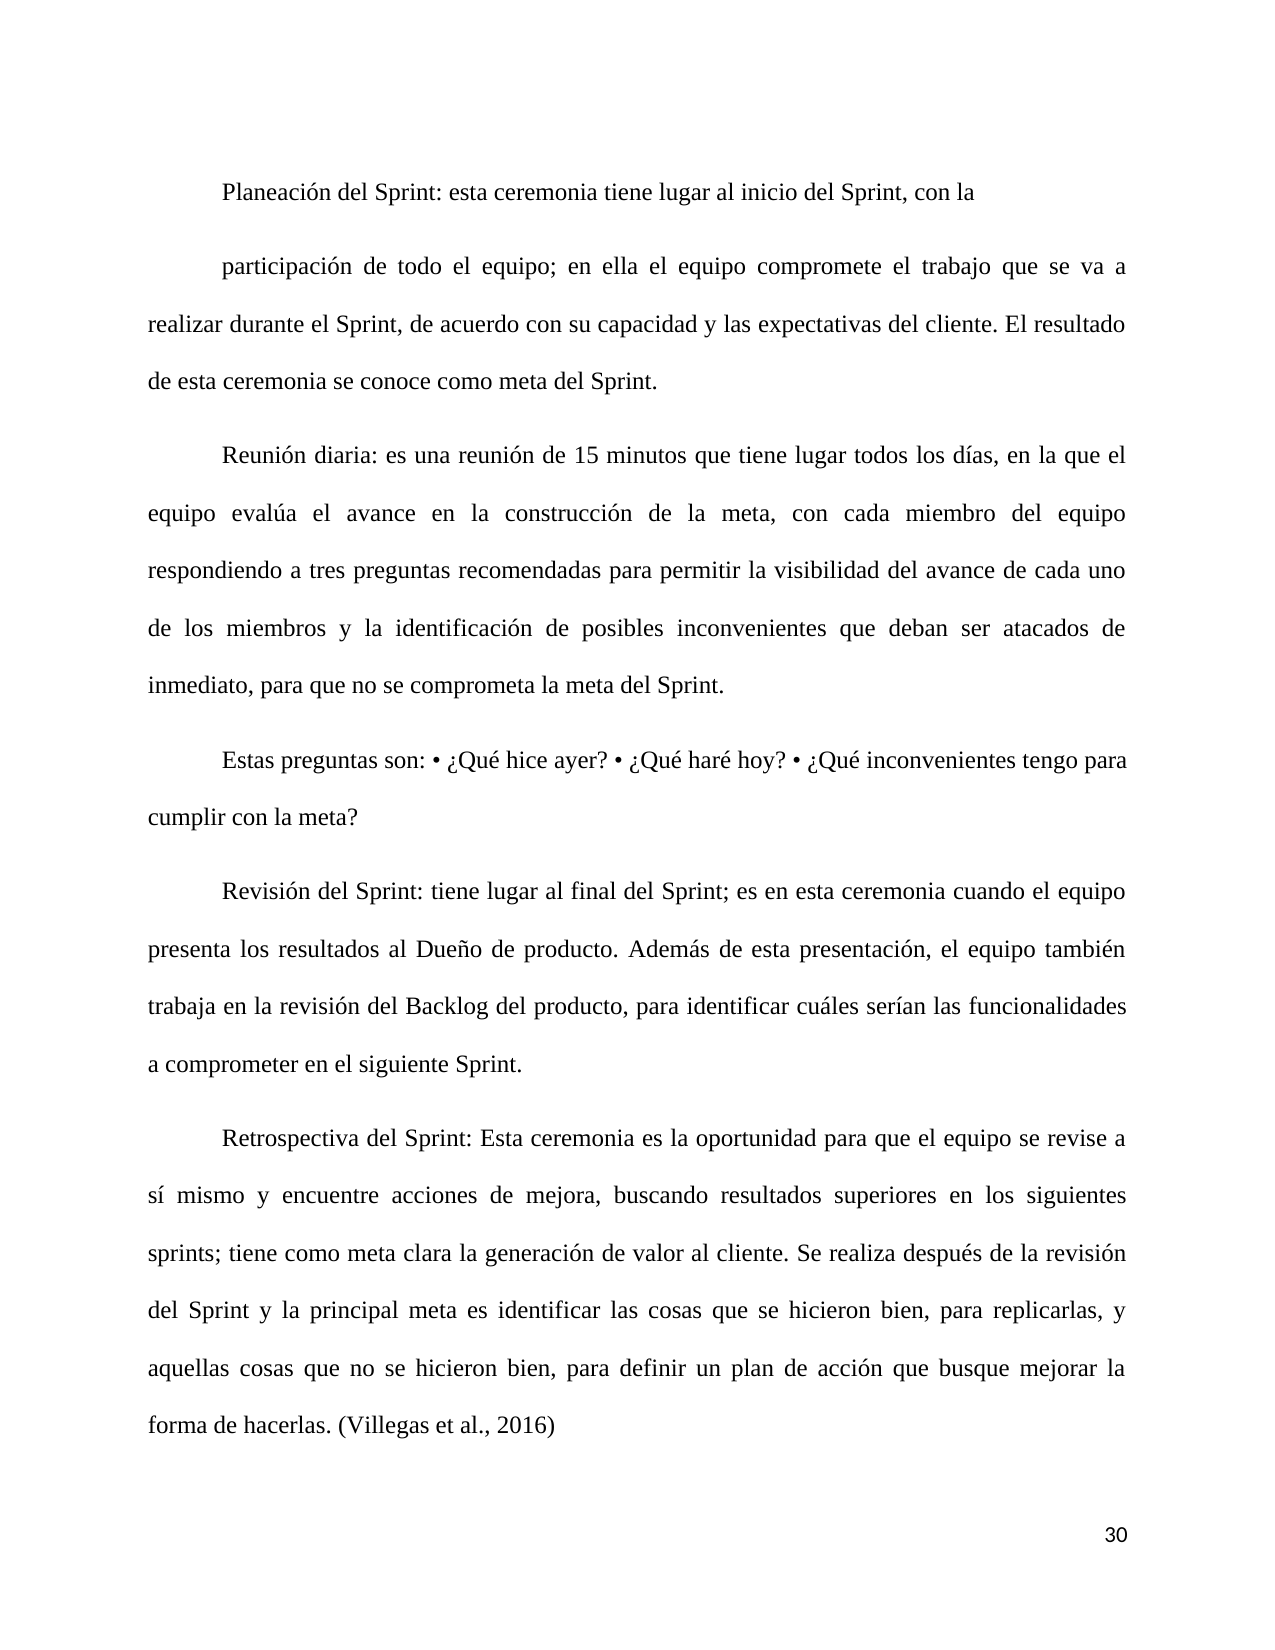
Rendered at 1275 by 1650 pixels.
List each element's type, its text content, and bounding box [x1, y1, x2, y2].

text Estas preguntas son: • ¿Qué hice ayer? • ¿Qué haré hoy? • ¿Qué inconvenientes tengo para cumplir con la meta? [148, 745, 1127, 831]
text participación de todo el equipo; en ella el equipo compromete el trabajo que se va a realizar durante el Sprint, de acuerdo con su capacidad y las expectativas del cliente. El resultado de esta ceremonia se conoce como meta del Sprint. [148, 251, 1127, 395]
text Planeación del Sprint: esta ceremonia tiene lugar al inicio del Sprint, con la [148, 177, 1127, 206]
text Retrospectiva del Sprint: Esta ceremonia es la oportunidad para que el equipo se revise a sí mismo y encuentre acciones de mejora, buscando resultados superiores en los siguientes sprints; tiene como meta clara la generación de valor al cliente. Se realiza después de la revisión del Sprint y la principal meta es identificar las cosas que se hicieron bien, para replicarlas, y aquellas cosas que no se hicieron bien, para definir un plan de acción que busque mejorar la forma de hacerlas. (Villegas et al., 2016) [148, 1123, 1127, 1439]
text Reunión diaria: es una reunión de 15 minutos que tiene lugar todos los días, en la que el equipo evalúa el avance en la construcción de la meta, con cada miembro del equipo respondiendo a tres preguntas recomendadas para permitir la visibilidad del avance de cada uno de los miembros y la identificación de posibles inconvenientes que deban ser atacados de inmediato, para que no se comprometa la meta del Sprint. [148, 441, 1127, 699]
text Revisión del Sprint: tiene lugar al final del Sprint; es en esta ceremonia cuando el equipo presenta los resultados al Dueño de producto. Además de esta presentación, el equipo también trabaja en la revisión del Backlog del producto, para identificar cuáles serían las funcionalidades a comprometer en el siguiente Sprint. [148, 876, 1127, 1078]
